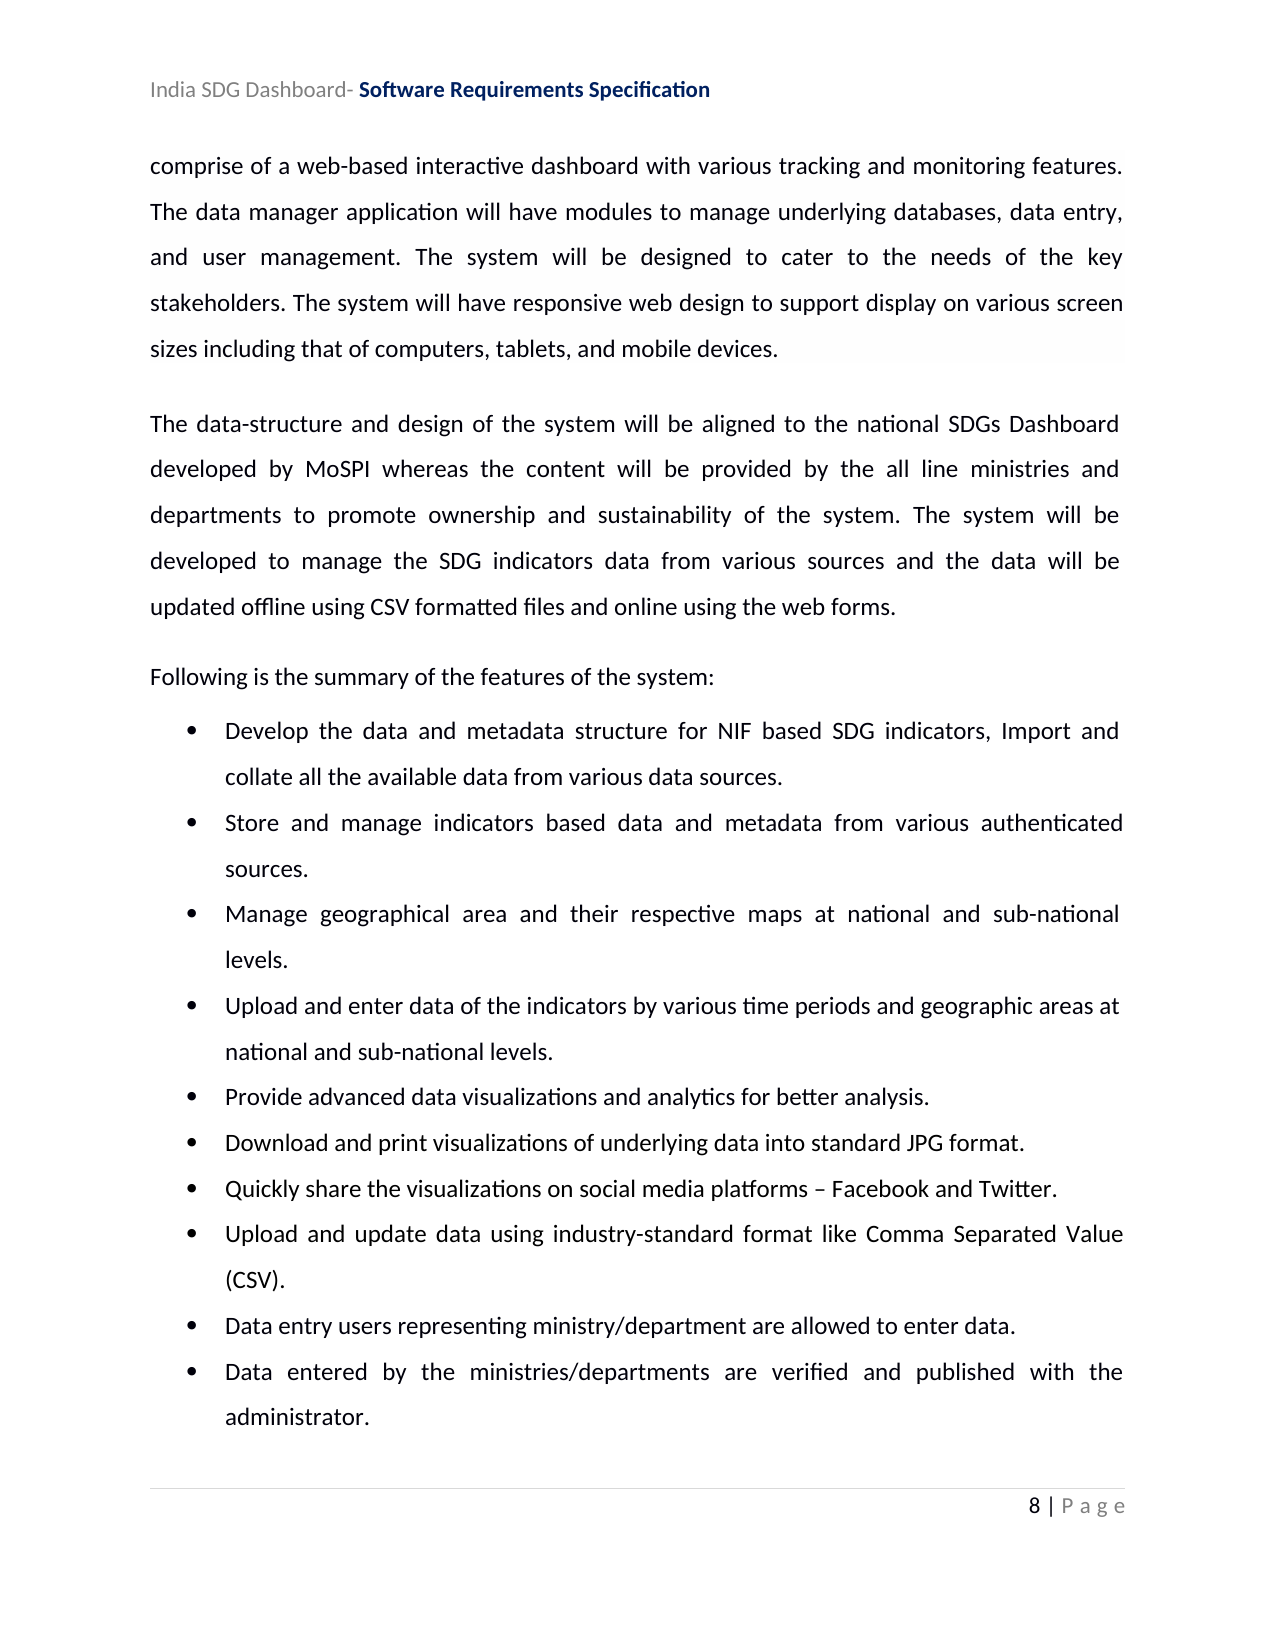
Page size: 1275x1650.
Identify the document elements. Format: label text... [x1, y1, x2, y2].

text Following is the summary of the features of the system: [150, 661, 1121, 692]
list Quickly share the visualizations on social media platforms – Facebook and Twitter. [187, 1173, 1125, 1203]
list Data entry users representing ministry/department are allowed to enter data. [187, 1310, 1125, 1341]
list Download and print visualizations of underlying data into standard JPG format. [187, 1127, 1125, 1158]
list Provide advanced data visualizations and analytics for better analysis. [187, 1081, 1125, 1112]
list Data entered by the ministries/departments are verified and published with the administrator. [187, 1356, 1125, 1432]
list Store and manage indicators based data and metadata from various authenticated sources. [187, 807, 1125, 883]
list Develop the data and metadata structure for NIF based SDG indicators, Import and collate all the available data from various data sources. [187, 716, 1121, 792]
list Upload and enter data of the indicators by various time periods and geographic areas at national and sub-national levels. [187, 990, 1121, 1066]
list Upload and update data using industry-standard format like Comma Separated Value (CSV). [187, 1218, 1125, 1295]
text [150, 150, 1125, 363]
text The data-structure and design of the system will be aligned to the national SDGs Dashboard developed by MoSPI whereas the content will be provided by the all line ministries and departments to promote ownership and sustainability of the system. The system will be developed to manage the SDG indicators data from various sources and the data will be updated offline using CSV formatted files and online using the web forms. [150, 408, 1121, 621]
list Manage geographical area and their respective maps at national and sub-national levels. [187, 898, 1121, 975]
